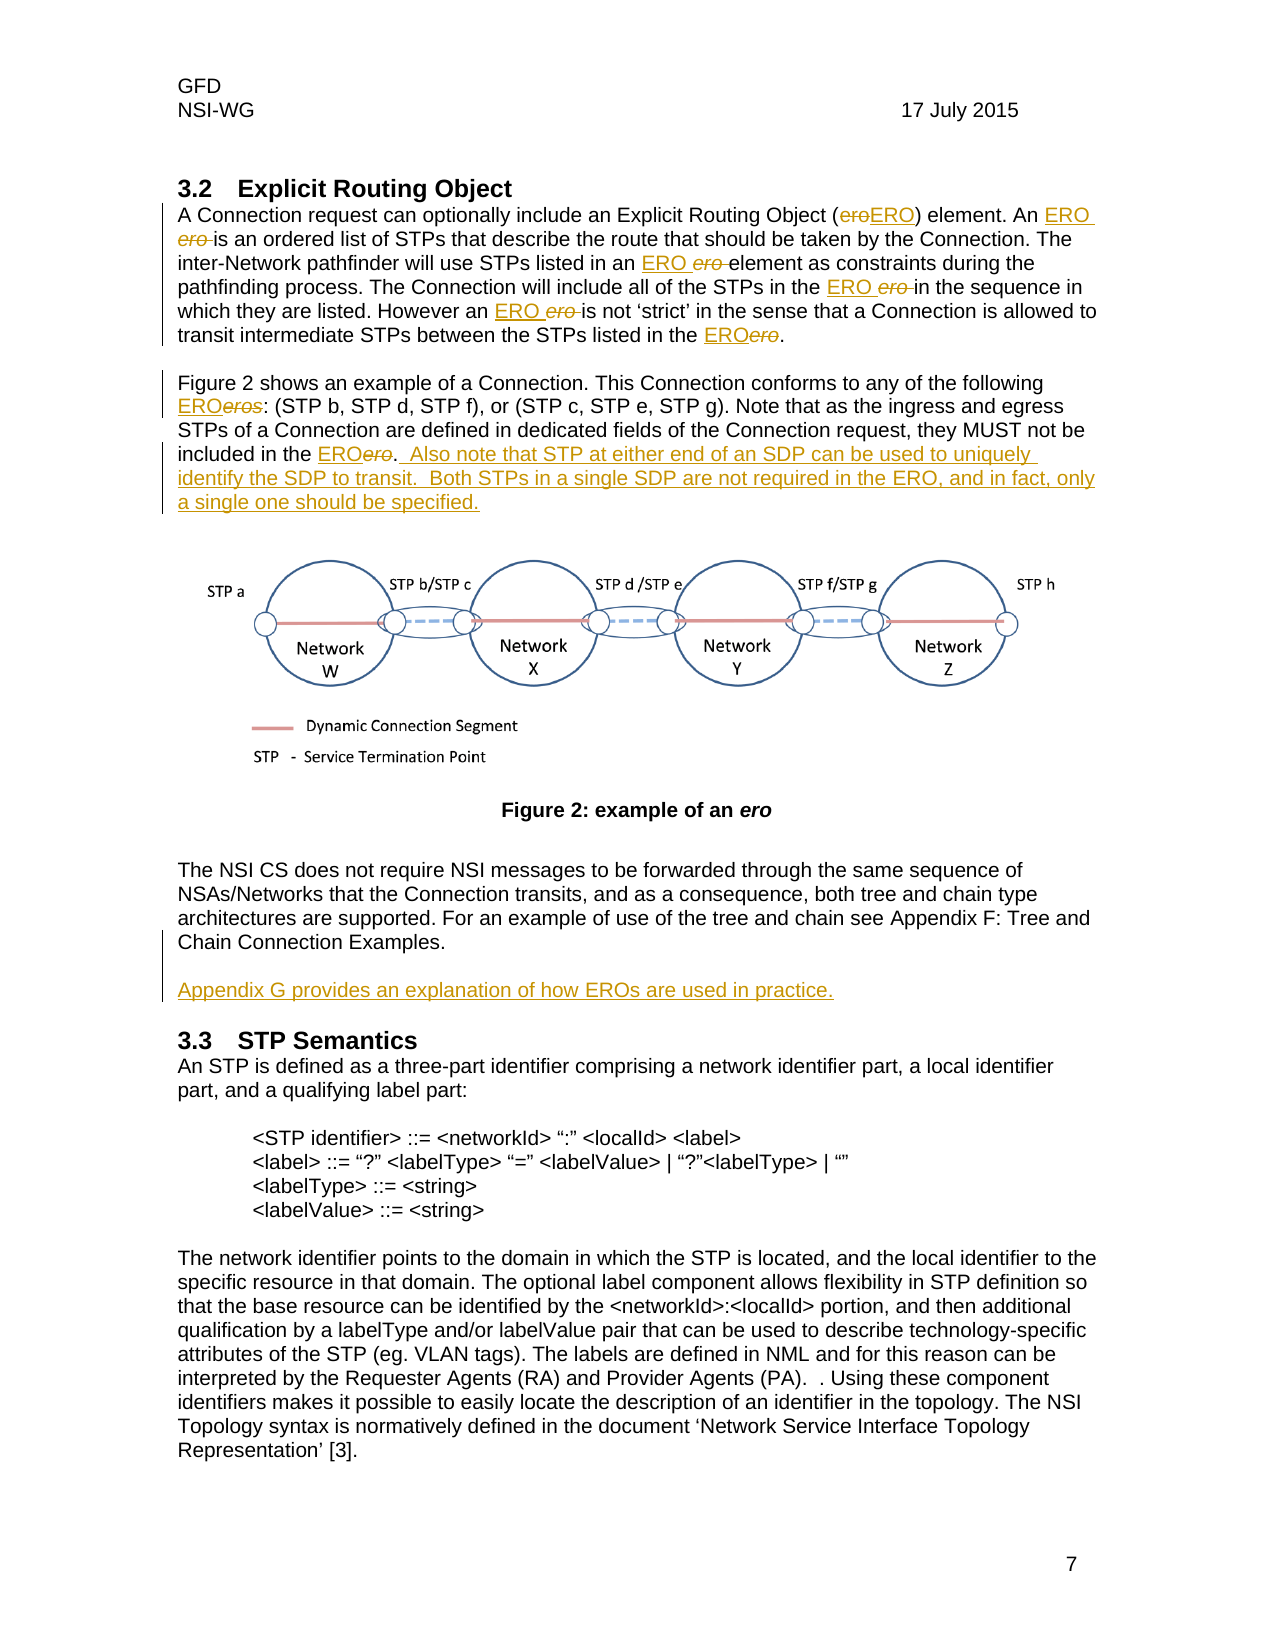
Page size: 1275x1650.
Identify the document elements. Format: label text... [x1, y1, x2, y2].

text <STP identifier> ::= <networkId> “:” <localId> <label> [252, 1126, 1098, 1150]
text The NSI CS does not require NSI messages to be forwarded through the same sequence of NSAs/Networks that the Connection transits, and as a consequence, both tree and chain type architectures are supported. For an example of use of the tree and chain see Appendix F: Tree and Chain Connection Examples. [177, 858, 1098, 954]
text A Connection request can optionally include an Explicit Routing Object () element. An is an ordered list of STPs that describe the route that should be taken by the Connection. The inter-Network pathfinder will use STPs listed in an element as constraints during the pathfinding process. The Connection will include all of the STPs in the in the sequence in which they are listed. However an is not ‘strict’ in the sense that a Connection is allowed to transit intermediate STPs between the STPs listed in the . [177, 203, 1098, 346]
picture [188, 538, 1087, 785]
subtitle STP Semantics [177, 1026, 1098, 1054]
text <labelType> ::= <string> [252, 1174, 1098, 1198]
subtitle Explicit Routing Object [177, 174, 1098, 203]
text The network identifier points to the domain in which the STP is located, and the local identifier to the specific resource in that domain. The optional label component allows flexibility in STP definition so that the base resource can be identified by the <networkId>:<localId> portion, and then additional qualification by a labelType and/or labelValue pair that can be used to describe technology-specific attributes of the STP (eg. VLAN tags). The labels are defined in NML and for this reason can be interpreted by the Requester Agents (RA) and Provider Agents (PA). . Using these component identifiers makes it possible to easily locate the description of an identifier in the topology. The NSI Topology syntax is normatively defined in the document ‘Network Service Interface Topology Representation’ [3]. [177, 1246, 1098, 1462]
text <labelValue> ::= <string> [252, 1198, 1098, 1222]
text An STP is defined as a three-part identifier comprising a network identifier part, a local identifier part, and a qualifying label part: [177, 1054, 1098, 1102]
text Figure 2 shows an example of a Connection. This Connection conforms to any of the following : (STP b, STP d, STP f), or (STP c, STP e, STP g). Note that as the ingress and egress STPs of a Connection are defined in dedicated fields of the Connection request, they MUST not be included in the . [177, 370, 1098, 514]
text <label> ::= “?” <labelType> “=” <labelValue> | “?”<labelType> | “” [252, 1150, 1098, 1174]
